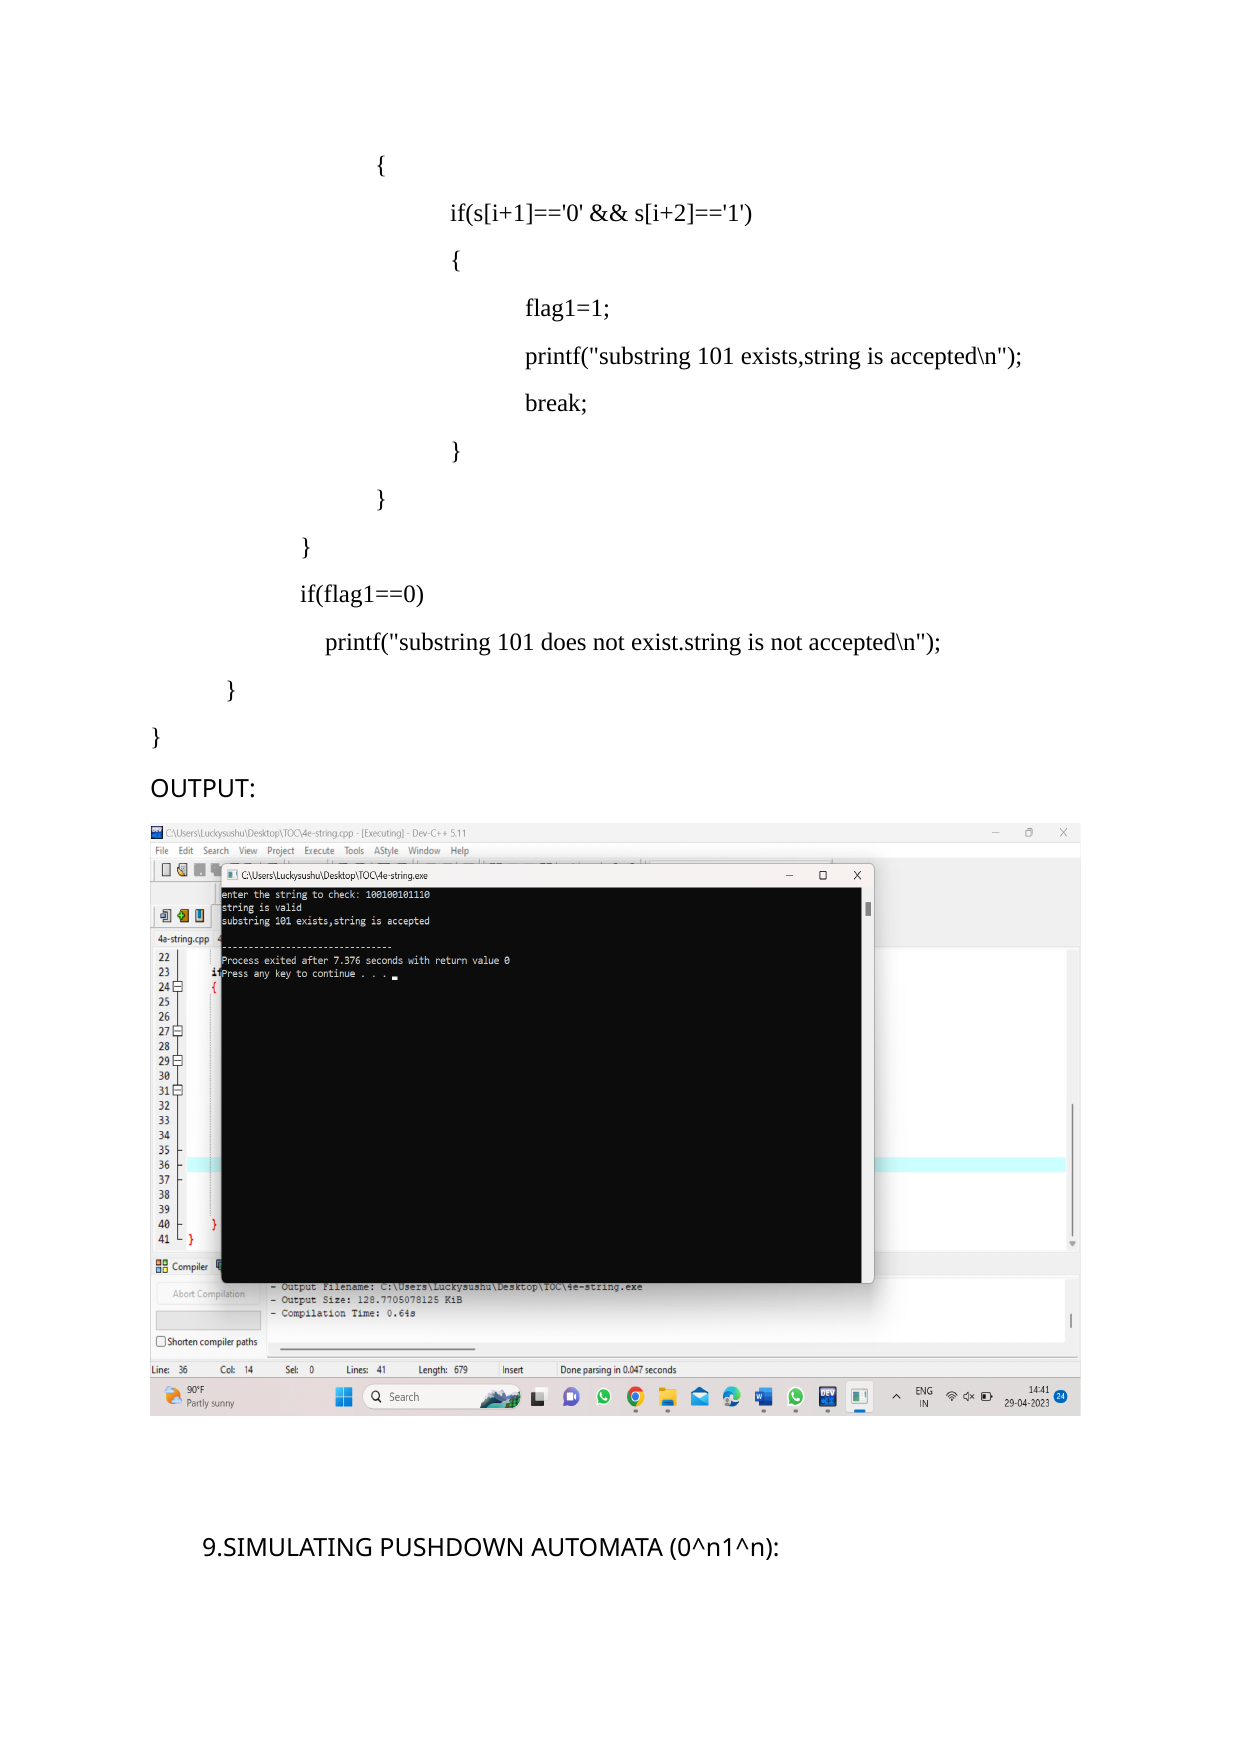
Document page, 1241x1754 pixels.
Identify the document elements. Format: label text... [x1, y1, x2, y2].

text } [150, 532, 1090, 560]
text } [150, 436, 1090, 465]
text break; [150, 388, 1090, 417]
text } [150, 675, 1090, 703]
text 9.SIMULATING PUSHDOWN AUTOMATA (0^n1^n): [150, 1529, 1090, 1564]
picture [150, 823, 1081, 1416]
text { [150, 245, 1090, 274]
text } [150, 722, 1090, 751]
text printf("substring 101 does not exist.string is not accepted\n"); [150, 627, 1090, 656]
text } [150, 484, 1090, 513]
text if(s[i+1]=='0' && s[i+2]=='1') [150, 198, 1090, 226]
text if(flag1==0) [150, 579, 1090, 608]
text OUTPUT: [150, 770, 1090, 804]
text flag1=1; [150, 293, 1090, 322]
text { [150, 150, 1090, 179]
text printf("substring 101 exists,string is accepted\n"); [150, 341, 1090, 369]
